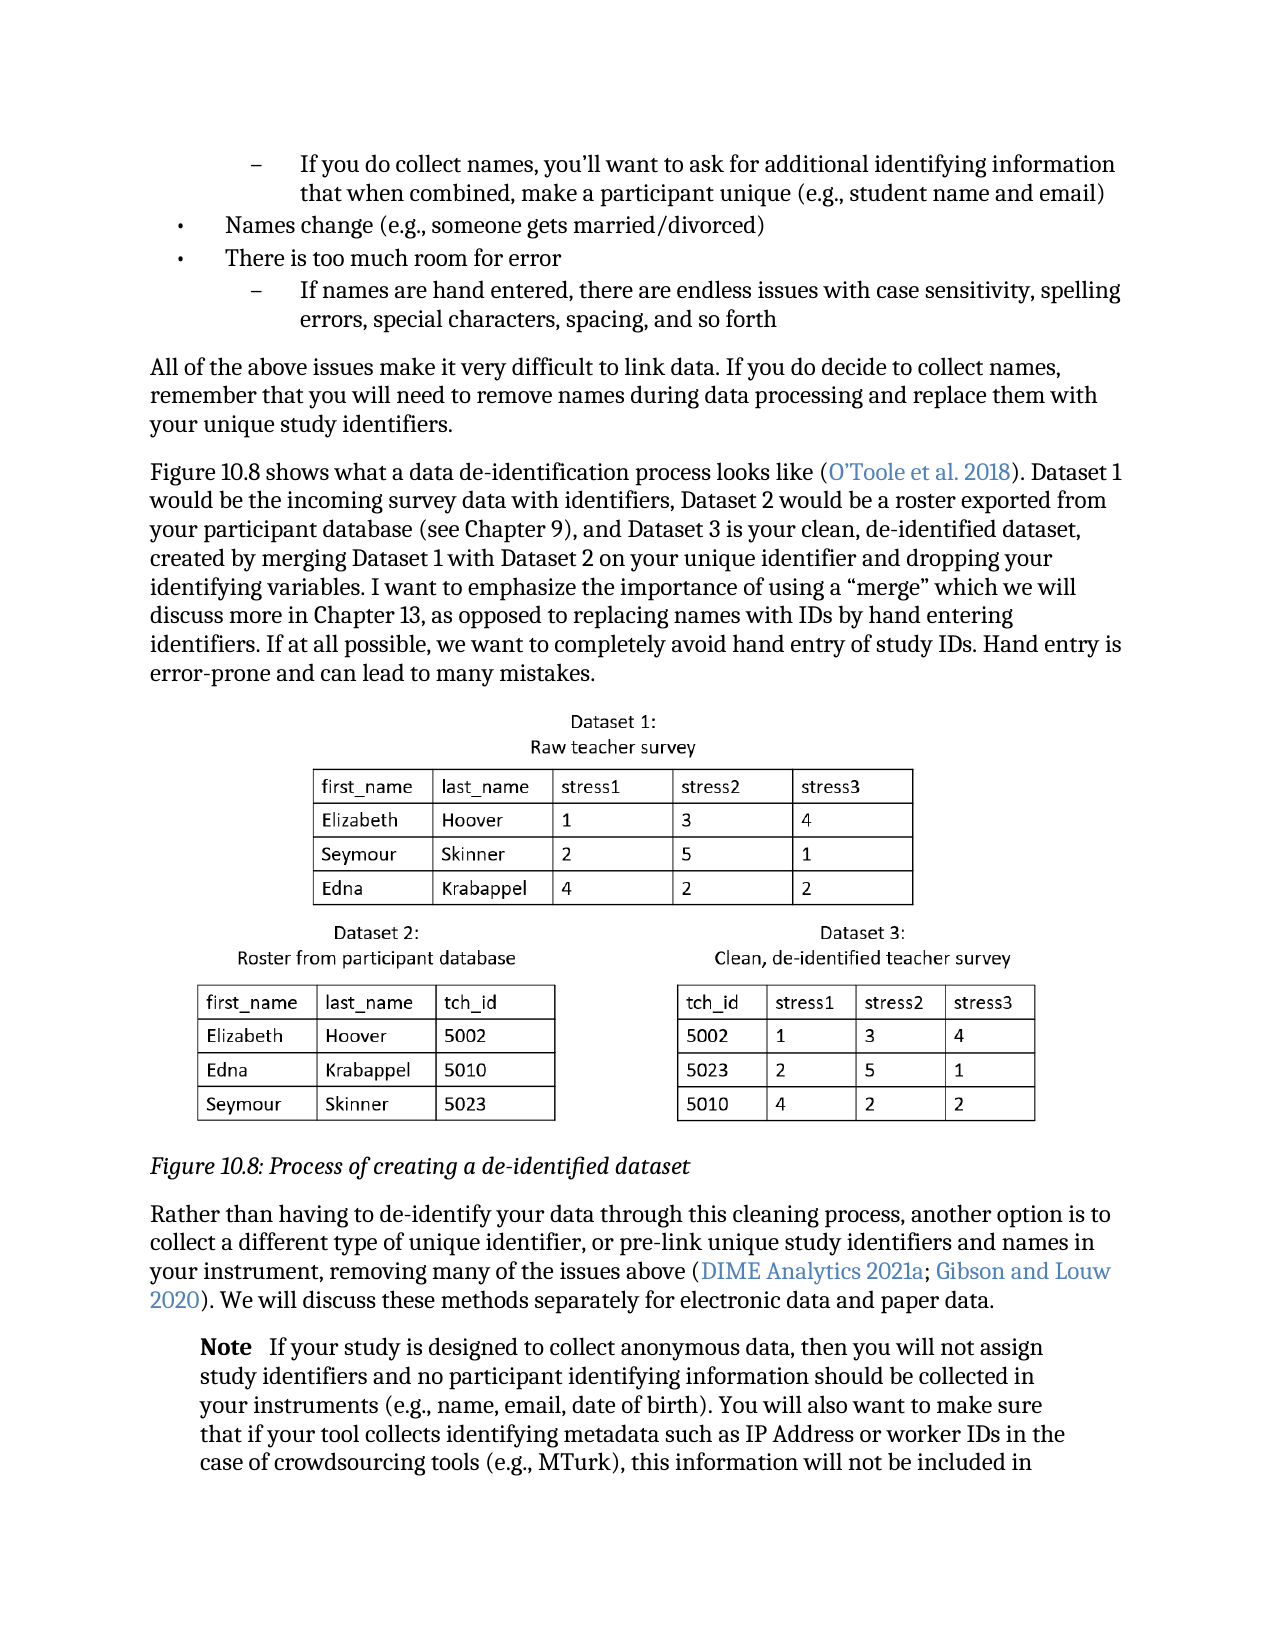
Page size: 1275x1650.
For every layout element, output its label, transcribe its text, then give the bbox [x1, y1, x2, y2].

list If you do collect names, you’ll want to ask for additional identifying information that when combined, make a participant unique (e.g., student name and email) [250, 150, 1125, 207]
text Rather than having to de-identify your data through this cleaning process, another option is to collect a different type of unique identifier, or pre-link unique study identifiers and names in your instrument, removing many of the issues above (DIME Analytics 2021a; Gibson and Louw 2020). We will discuss these methods separately for electronic data and paper data. [150, 1199, 1125, 1314]
list There is too much room for error [175, 244, 1125, 272]
picture [168, 706, 1044, 1132]
list If names are hand entered, there are endless issues with case sensitivity, spelling errors, special characters, spacing, and so forth [250, 276, 1125, 334]
list Names change (e.g., someone gets married/divorced) [175, 211, 1125, 240]
text Figure 10.8 shows what a data de-identification process looks like (O’Toole et al. 2018). Dataset 1 would be the incoming survey data with identifiers, Dataset 2 would be a roster exported from your participant database (see Chapter 9), and Dataset 3 is your clean, de-identified dataset, created by merging Dataset 1 with Dataset 2 on your unique identifier and dropping your identifying variables. I want to emphasize the importance of using a “merge” which we will discuss more in Chapter 13, as opposed to replacing names with IDs by hand entering identifiers. If at all possible, we want to completely avoid hand entry of study IDs. Hand entry is error-prone and can lead to many mistakes. [150, 457, 1125, 687]
text Figure 10.8: Process of creating a de-identified dataset [150, 1152, 1125, 1181]
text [200, 1333, 1075, 1477]
text All of the above issues make it very difficult to link data. If you do decide to collect names, remember that you will need to remove names during data processing and replace them with your unique study identifiers. [150, 352, 1125, 439]
